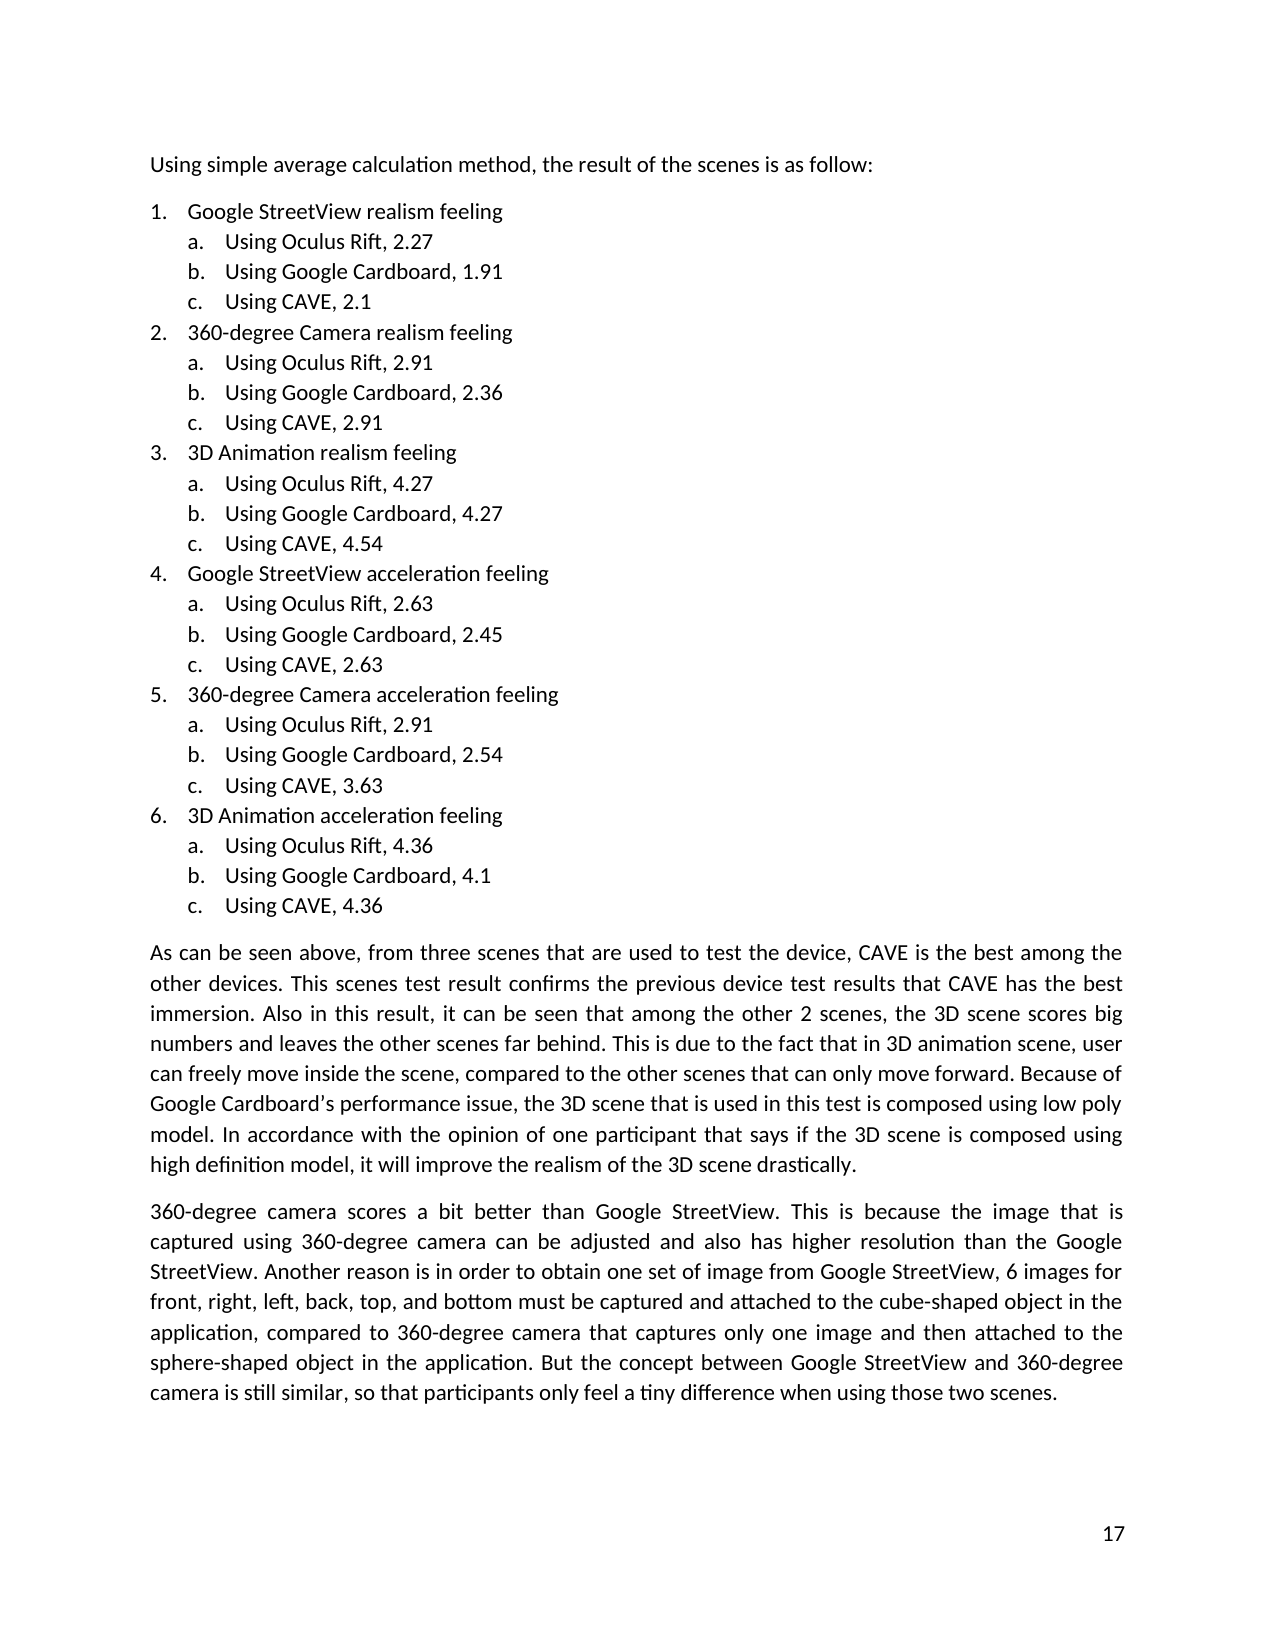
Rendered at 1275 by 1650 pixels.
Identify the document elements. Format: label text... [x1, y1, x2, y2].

list Using Google Cardboard, 2.36 [187, 378, 1125, 406]
list Using CAVE, 3.63 [187, 771, 1125, 799]
list 3D Animation acceleration feeling [150, 801, 1125, 829]
list 3D Animation realism feeling [150, 438, 1125, 467]
list Using Google Cardboard, 2.54 [187, 741, 1125, 769]
list Using Oculus Rift, 2.91 [187, 348, 1125, 376]
list Using CAVE, 4.54 [187, 529, 1125, 557]
list Using CAVE, 2.91 [187, 408, 1125, 436]
list 360-degree Camera acceleration feeling [150, 680, 1125, 708]
list 360-degree Camera realism feeling [150, 318, 1125, 346]
text As can be seen above, from three scenes that are used to test the device, CAVE is the best among the other devices. This scenes test result confirms the previous device test results that CAVE has the best immersion. Also in this result, it can be seen that among the other 2 scenes, the 3D scene scores big numbers and leaves the other scenes far behind. This is due to the fact that in 3D animation scene, user can freely move inside the scene, compared to the other scenes that can only move forward. Because of Google Cardboard’s performance issue, the 3D scene that is used in this test is composed using low poly model. In accordance with the opinion of one participant that says if the 3D scene is composed using high definition model, it will improve the realism of the 3D scene drastically. [150, 938, 1125, 1178]
list Using Google Cardboard, 1.91 [187, 257, 1125, 285]
list Using CAVE, 2.1 [187, 287, 1125, 316]
text 360-degree camera scores a bit better than Google StreetView. This is because the image that is captured using 360-degree camera can be adjusted and also has higher resolution than the Google StreetView. Another reason is in order to obtain one set of image from Google StreetView, 6 images for front, right, left, back, top, and bottom must be captured and attached to the cube-shaped object in the application, compared to 360-degree camera that captures only one image and then attached to the sphere-shaped object in the application. But the concept between Google StreetView and 360-degree camera is still similar, so that participants only feel a tiny difference when using those two scenes. [150, 1197, 1125, 1406]
list Using Oculus Rift, 4.36 [187, 831, 1125, 859]
list Using CAVE, 4.36 [187, 892, 1125, 920]
list Using Google Cardboard, 4.1 [187, 861, 1125, 889]
list Using Google Cardboard, 2.45 [187, 620, 1125, 648]
list Using Oculus Rift, 2.63 [187, 589, 1125, 618]
list Google StreetView realism feeling [150, 197, 1125, 225]
list Using Oculus Rift, 2.27 [187, 227, 1125, 255]
list Using Google Cardboard, 4.27 [187, 499, 1125, 527]
text Using simple average calculation method, the result of the scenes is as follow: [150, 150, 1125, 178]
list Using CAVE, 2.63 [187, 650, 1125, 678]
list Using Oculus Rift, 4.27 [187, 469, 1125, 497]
list Using Oculus Rift, 2.91 [187, 710, 1125, 738]
list Google StreetView acceleration feeling [150, 559, 1125, 587]
